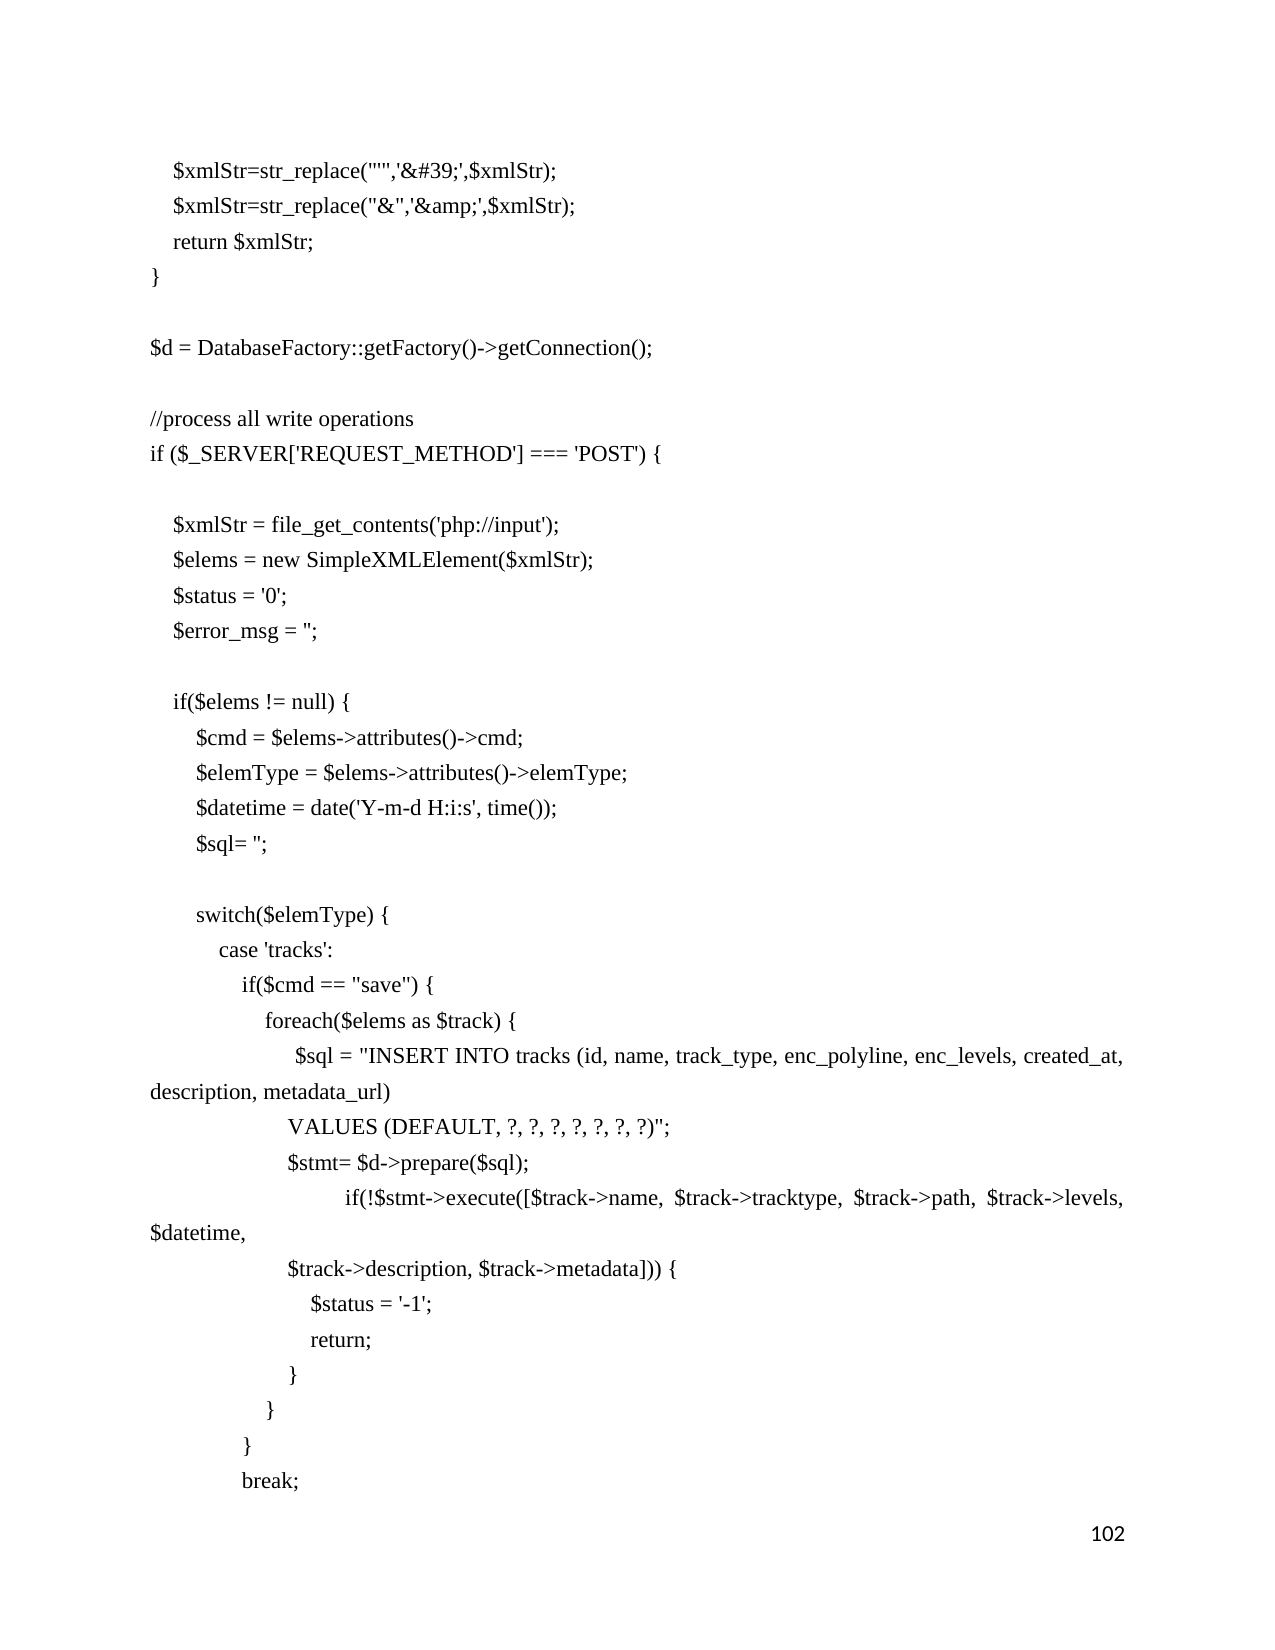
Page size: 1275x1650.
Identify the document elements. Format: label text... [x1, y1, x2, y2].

text $status = '-1'; [150, 1283, 1125, 1319]
text if($cmd == "save") { [150, 964, 1125, 1000]
text $datetime = date('Y-m-d H:i:s', time()); [150, 787, 1125, 823]
text $status = '0'; [150, 575, 1125, 610]
text $elemType = $elems->attributes()->elemType; [150, 752, 1125, 787]
text if($elems != null) { [150, 681, 1125, 717]
text $cmd = $elems->attributes()->cmd; [150, 717, 1125, 752]
text $track->description, $track->metadata])) { [150, 1248, 1125, 1283]
text switch($elemType) { [150, 894, 1125, 929]
text break; [150, 1460, 1125, 1496]
text $sql= ''; [150, 823, 1125, 858]
text //process all write operations [150, 398, 1125, 433]
text return $xmlStr; [150, 221, 1125, 256]
text $stmt= $d->prepare($sql); [150, 1142, 1125, 1177]
text } [150, 1354, 1125, 1389]
text return; [150, 1319, 1125, 1354]
text if ($_SERVER['REQUEST_METHOD'] === 'POST') { [150, 433, 1125, 469]
text } [150, 1389, 1125, 1425]
text VALUES (DEFAULT, ?, ?, ?, ?, ?, ?, ?)"; [150, 1106, 1125, 1142]
text $xmlStr=str_replace("'",'&#39;',$xmlStr); [150, 150, 1125, 185]
text $error_msg = ''; [150, 610, 1125, 646]
text $d = DatabaseFactory::getFactory()->getConnection(); [150, 327, 1125, 362]
text $xmlStr = file_get_contents('php://input'); [150, 504, 1125, 539]
text } [150, 1425, 1125, 1460]
text $sql = "INSERT INTO tracks (id, name, track_type, enc_polyline, enc_levels, created_at, description, metadata_url) [150, 1035, 1125, 1106]
text foreach($elems as $track) { [150, 1000, 1125, 1035]
text $xmlStr=str_replace("&",'&amp;',$xmlStr); [150, 185, 1125, 221]
text $elems = new SimpleXMLElement($xmlStr); [150, 539, 1125, 575]
text if(!$stmt->execute([$track->name, $track->tracktype, $track->path, $track->levels, $datetime, [150, 1177, 1125, 1248]
text case 'tracks': [150, 929, 1125, 964]
text } [150, 256, 1125, 292]
